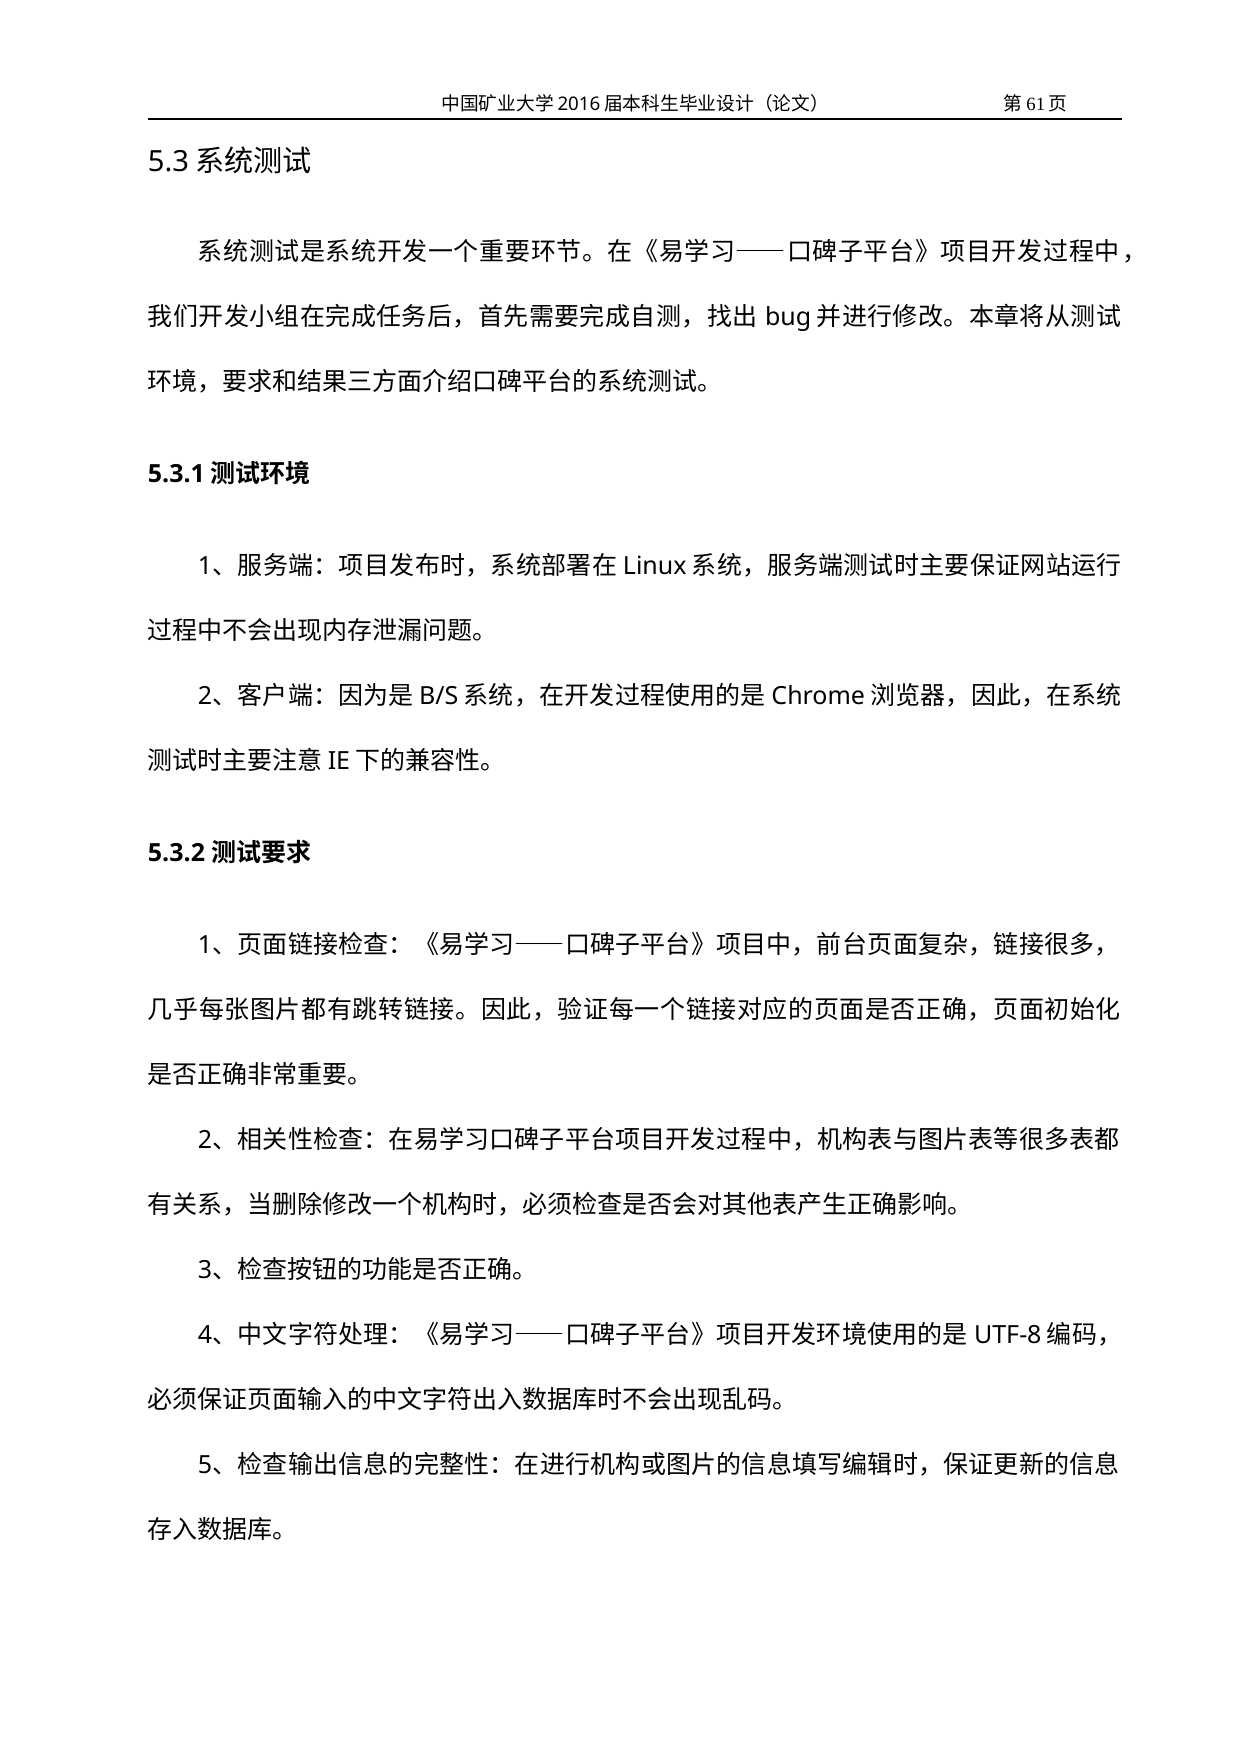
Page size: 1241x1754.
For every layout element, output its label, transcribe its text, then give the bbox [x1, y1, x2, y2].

text 1、页面链接检查：《易学习——口碑子平台》项目中，前台页面复杂，链接很多，几乎每张图片都有跳转链接。因此，验证每一个链接对应的页面是否正确，页面初始化是否正确非常重要。 [148, 910, 1122, 1105]
text 5、检查输出信息的完整性：在进行机构或图片的信息填写编辑时，保证更新的信息存入数据库。 [148, 1430, 1122, 1560]
text 2、相关性检查：在易学习口碑子平台项目开发过程中，机构表与图片表等很多表都有关系，当删除修改一个机构时，必须检查是否会对其他表产生正确影响。 [148, 1105, 1122, 1235]
text 2、客户端：因为是B/S系统，在开发过程使用的是Chrome浏览器，因此，在系统测试时主要注意IE下的兼容性。 [148, 661, 1122, 791]
text 1、服务端：项目发布时，系统部署在Linux系统，服务端测试时主要保证网站运行过程中不会出现内存泄漏问题。 [148, 531, 1122, 661]
text 4、中文字符处理：《易学习——口碑子平台》项目开发环境使用的是UTF-8编码，必须保证页面输入的中文字符出入数据库时不会出现乱码。 [148, 1300, 1122, 1430]
text 5.3系统测试 [148, 127, 1122, 192]
text 3、检查按钮的功能是否正确。 [148, 1235, 1122, 1300]
text 5.3.2 测试要求 [148, 818, 1122, 883]
text 5.3.1测试环境 [148, 439, 1122, 504]
text 系统测试是系统开发一个重要环节。在《易学习——口碑子平台》项目开发过程中，我们开发小组在完成任务后，首先需要完成自测，找出bug并进行修改。本章将从测试环境，要求和结果三方面介绍口碑平台的系统测试。 [148, 217, 1122, 412]
